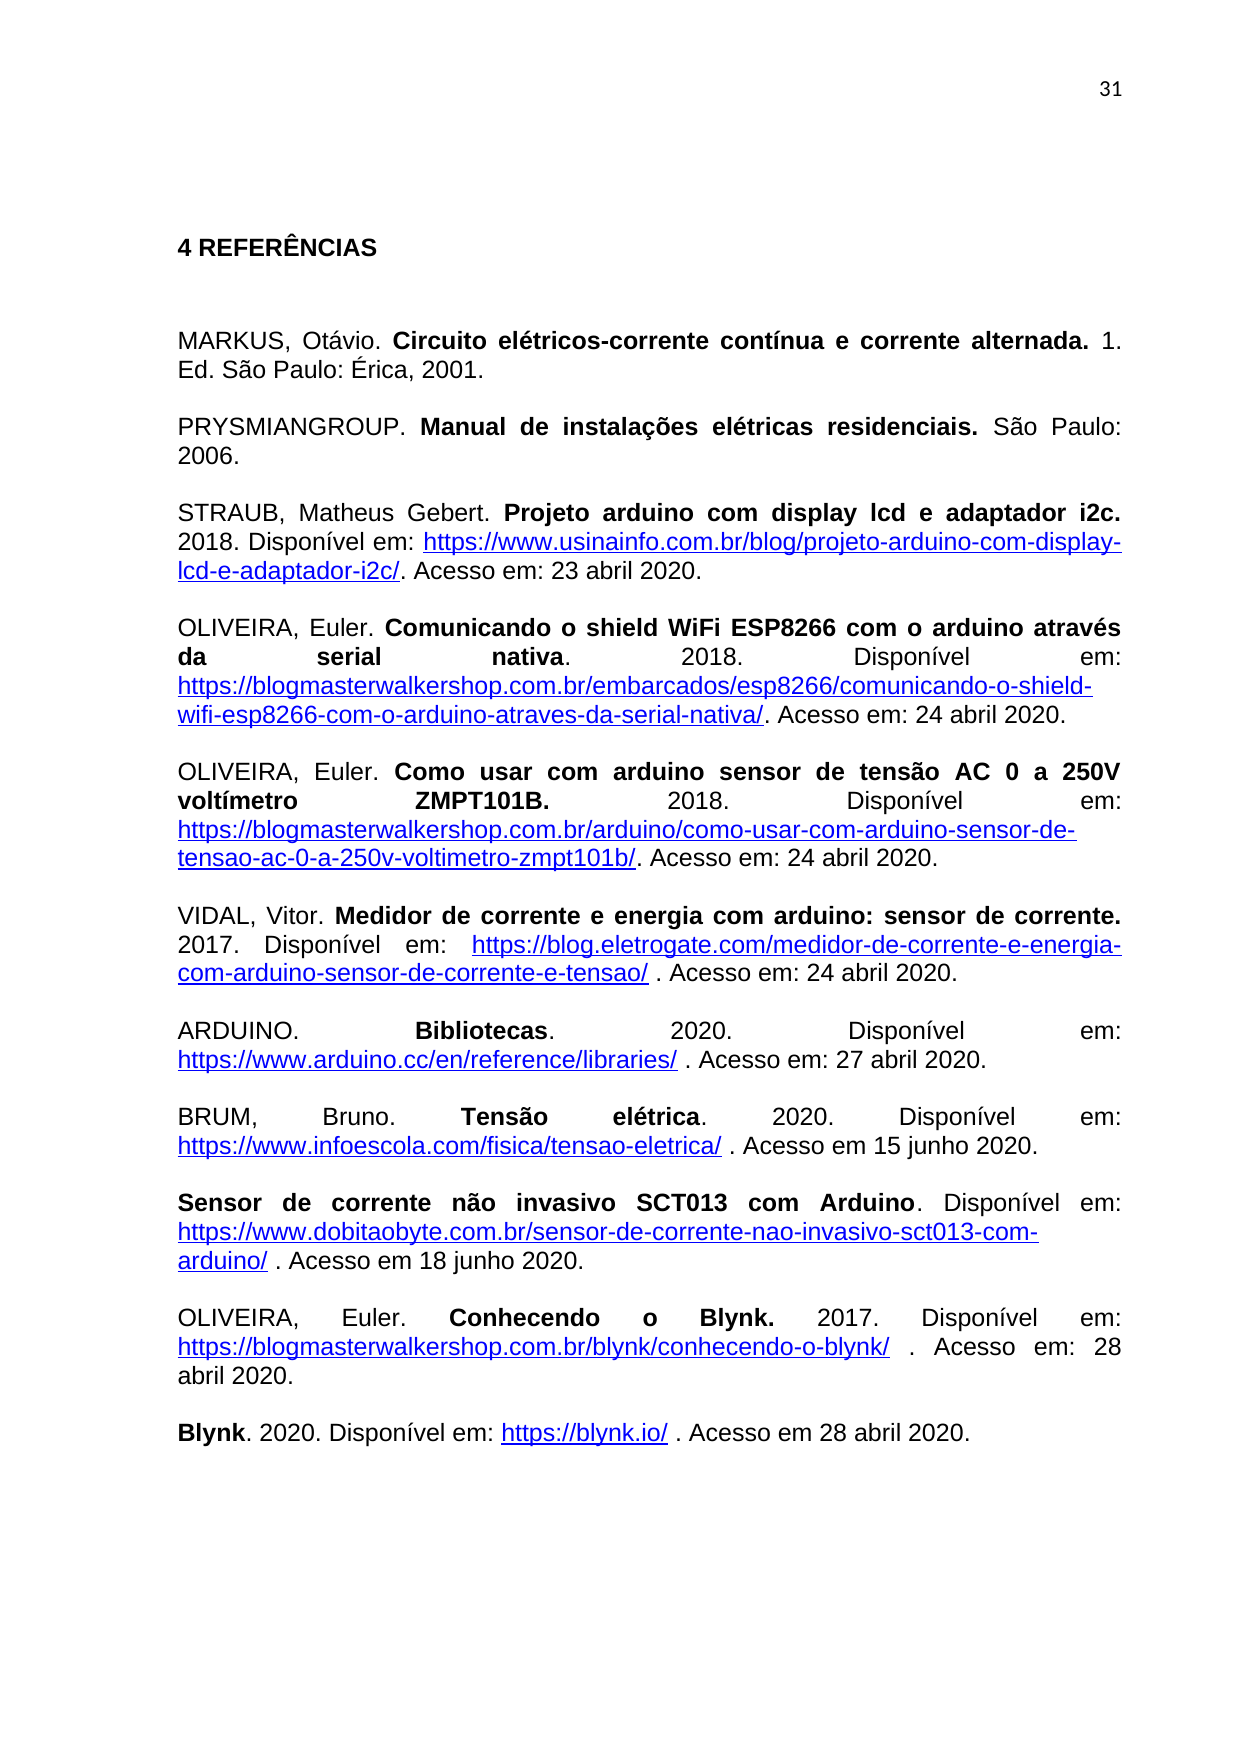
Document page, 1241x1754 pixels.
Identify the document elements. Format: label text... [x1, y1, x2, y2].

text STRAUB, Matheus Gebert. Projeto arduino com display lcd e adaptador i2c. 2018. Disponível em: https://www.usinainfo.com.br/blog/projeto-arduino-com-display-lcd-e-adaptador-i2c/. Acesso em: 23 abril 2020. [177, 498, 1122, 584]
text Blynk. 2020. Disponível em: https://blynk.io/ . Acesso em 28 abril 2020. [177, 1418, 1122, 1447]
subtitle 4 REFERÊNCIAS [177, 233, 1122, 262]
text BRUM, Bruno. Tensão elétrica. 2020. Disponível em: https://www.infoescola.com/fisica/tensao-eletrica/ . Acesso em 15 junho 2020. [177, 1102, 1122, 1159]
text VIDAL, Vitor. Medidor de corrente e energia com arduino: sensor de corrente. 2017. Disponível em: https://blog.eletrogate.com/medidor-de-corrente-e-energia-com-arduino-sensor-de-corrente-e-tensao/ . Acesso em: 24 abril 2020. [177, 901, 1122, 987]
text ARDUINO. Bibliotecas. 2020. Disponível em: https://www.arduino.cc/en/reference/libraries/ . Acesso em: 27 abril 2020. [177, 1016, 1122, 1073]
text PRYSMIANGROUP. Manual de instalações elétricas residenciais. São Paulo: 2006. [177, 412, 1122, 469]
text MARKUS, Otávio. Circuito elétricos-corrente contínua e corrente alternada. 1. Ed. São Paulo: Érica, 2001. [177, 326, 1122, 383]
text OLIVEIRA, Euler. Comunicando o shield WiFi ESP8266 com o arduino através da serial nativa. 2018. Disponível em: https://blogmasterwalkershop.com.br/embarcados/esp8266/comunicando-o-shield-wifi-esp8266-com-o-arduino-atraves-da-serial-nativa/. Acesso em: 24 abril 2020. [177, 613, 1122, 728]
text OLIVEIRA, Euler. Como usar com arduino sensor de tensão AC 0 a 250V voltímetro ZMPT101B. 2018. Disponível em: https://blogmasterwalkershop.com.br/arduino/como-usar-com-arduino-sensor-de-tensao-ac-0-a-250v-voltimetro-zmpt101b/. Acesso em: 24 abril 2020. [177, 757, 1122, 872]
text OLIVEIRA, Euler. Conhecendo o Blynk. 2017. Disponível em: https://blogmasterwalkershop.com.br/blynk/conhecendo-o-blynk/ . Acesso em: 28 abril 2020. [177, 1303, 1122, 1389]
text Sensor de corrente não invasivo SCT013 com Arduino. Disponível em: https://www.dobitaobyte.com.br/sensor-de-corrente-nao-invasivo-sct013-com-arduino/ . Acesso em 18 junho 2020. [177, 1188, 1122, 1274]
